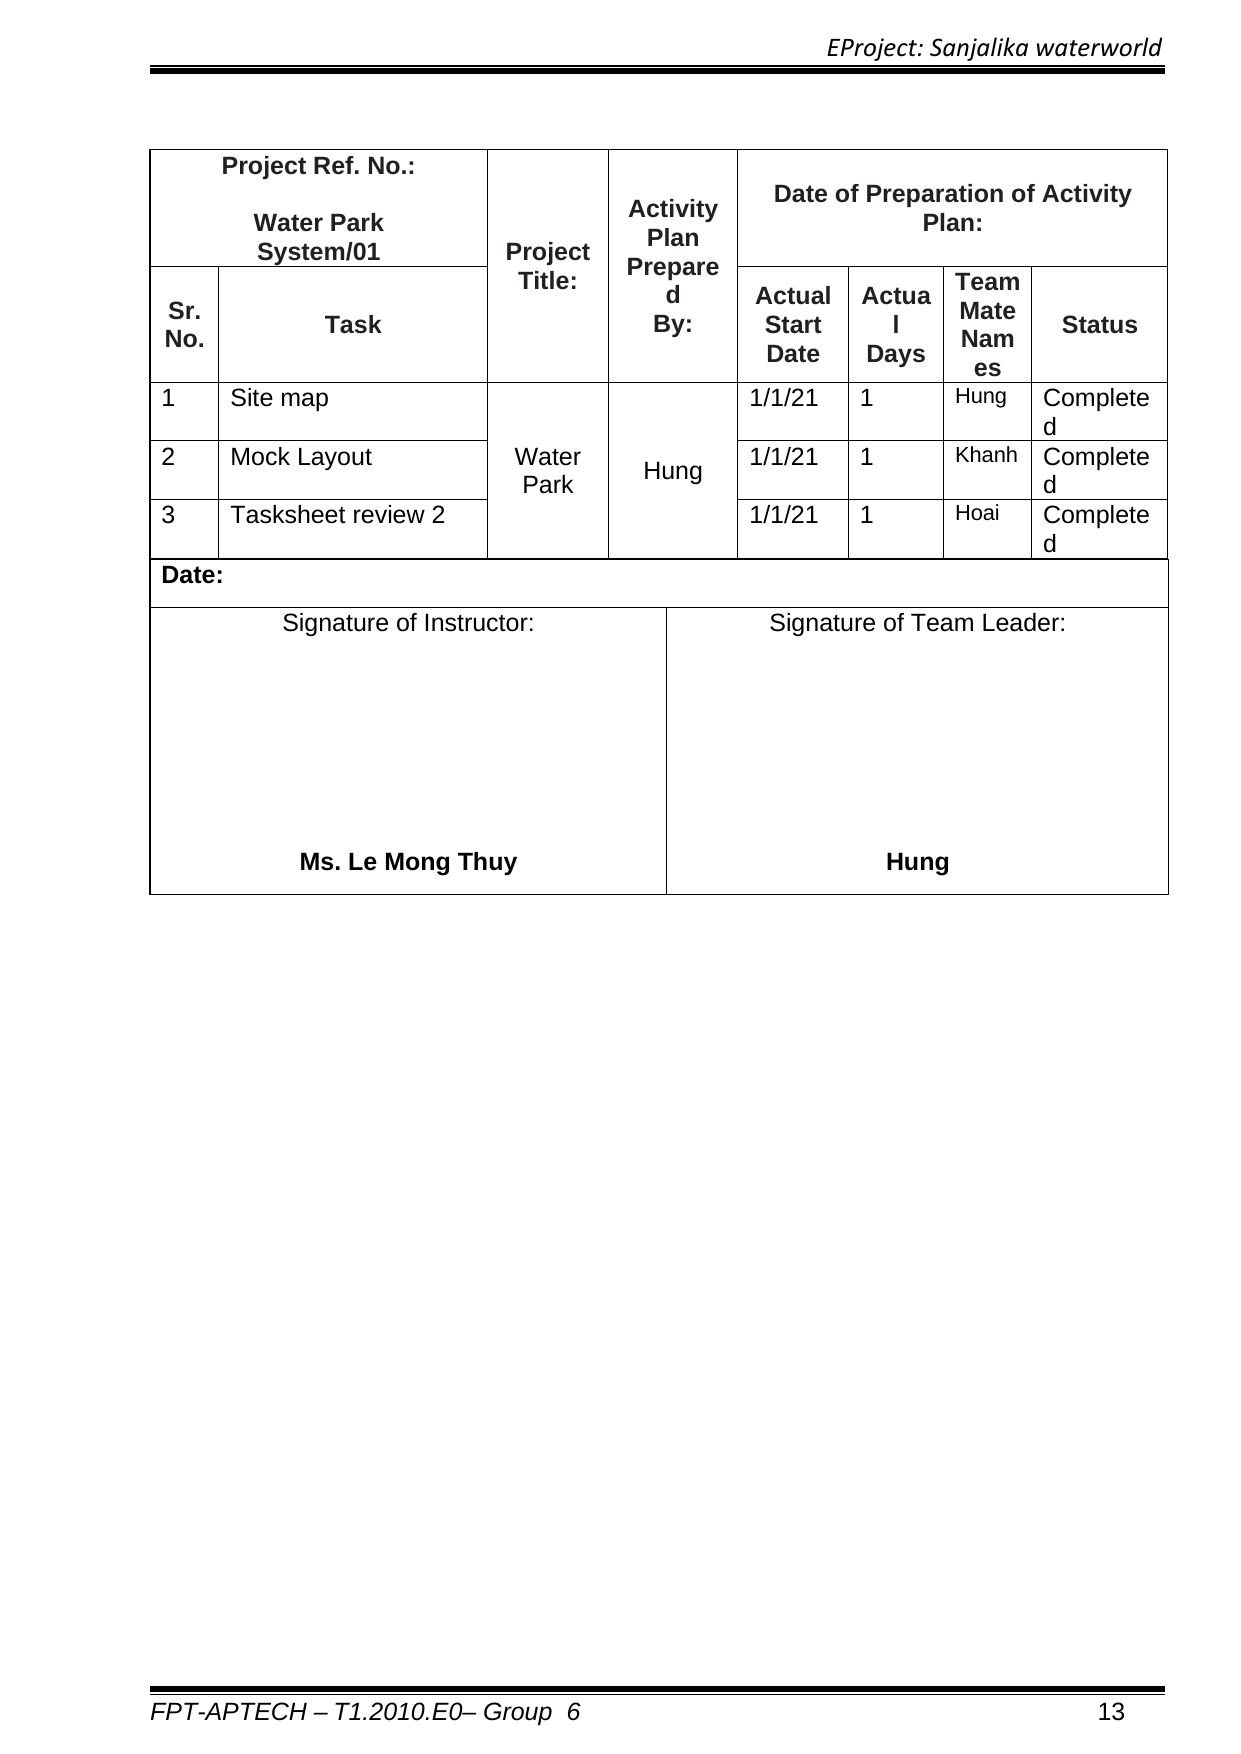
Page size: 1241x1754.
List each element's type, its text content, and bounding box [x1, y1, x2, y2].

table_cell Site map [219, 383, 487, 440]
table_cell Hung [944, 383, 1031, 440]
table_cell 1 [849, 383, 943, 440]
table_header Project Title: [488, 150, 608, 382]
table_cell Mock Layout [219, 441, 487, 499]
table_cell Status [1032, 267, 1167, 382]
table_cell 1 [849, 441, 943, 499]
table_cell Hung [609, 383, 737, 557]
table_cell Actual Days [849, 267, 943, 382]
table_cell 1/1/21 [738, 383, 848, 440]
table_cell Completed [1032, 441, 1167, 499]
table_cell 2 [151, 441, 218, 499]
table_cell Completed [1032, 383, 1167, 440]
table_cell Signature of Team Leader: Hung [667, 608, 1168, 894]
table_cell Hoai [944, 500, 1031, 557]
table_header Date of Preparation of Activity Plan: [738, 150, 1167, 266]
table_header Activity Plan Prepared By: [609, 150, 737, 382]
table_cell Water Park [488, 383, 608, 557]
table_cell Actual Start Date [738, 267, 848, 382]
table_cell Khanh [944, 441, 1031, 499]
table_header Project Ref. No.: Water Park System/01 [151, 150, 487, 266]
table_cell 1/1/21 [738, 500, 848, 557]
table_cell Signature of Instructor: Ms. Le Mong Thuy [151, 608, 666, 894]
table_cell Task [219, 267, 487, 382]
table_cell 1/1/21 [738, 441, 848, 499]
table_cell Tasksheet review 2 [219, 500, 487, 557]
table_cell 1 [151, 383, 218, 440]
table_cell Sr.No. [151, 267, 218, 382]
table_cell Completed [1032, 500, 1167, 557]
table_cell Team Mate Names [944, 267, 1031, 382]
table_cell 3 [151, 500, 218, 557]
table_header Date: [151, 560, 1168, 607]
table_cell 1 [849, 500, 943, 557]
